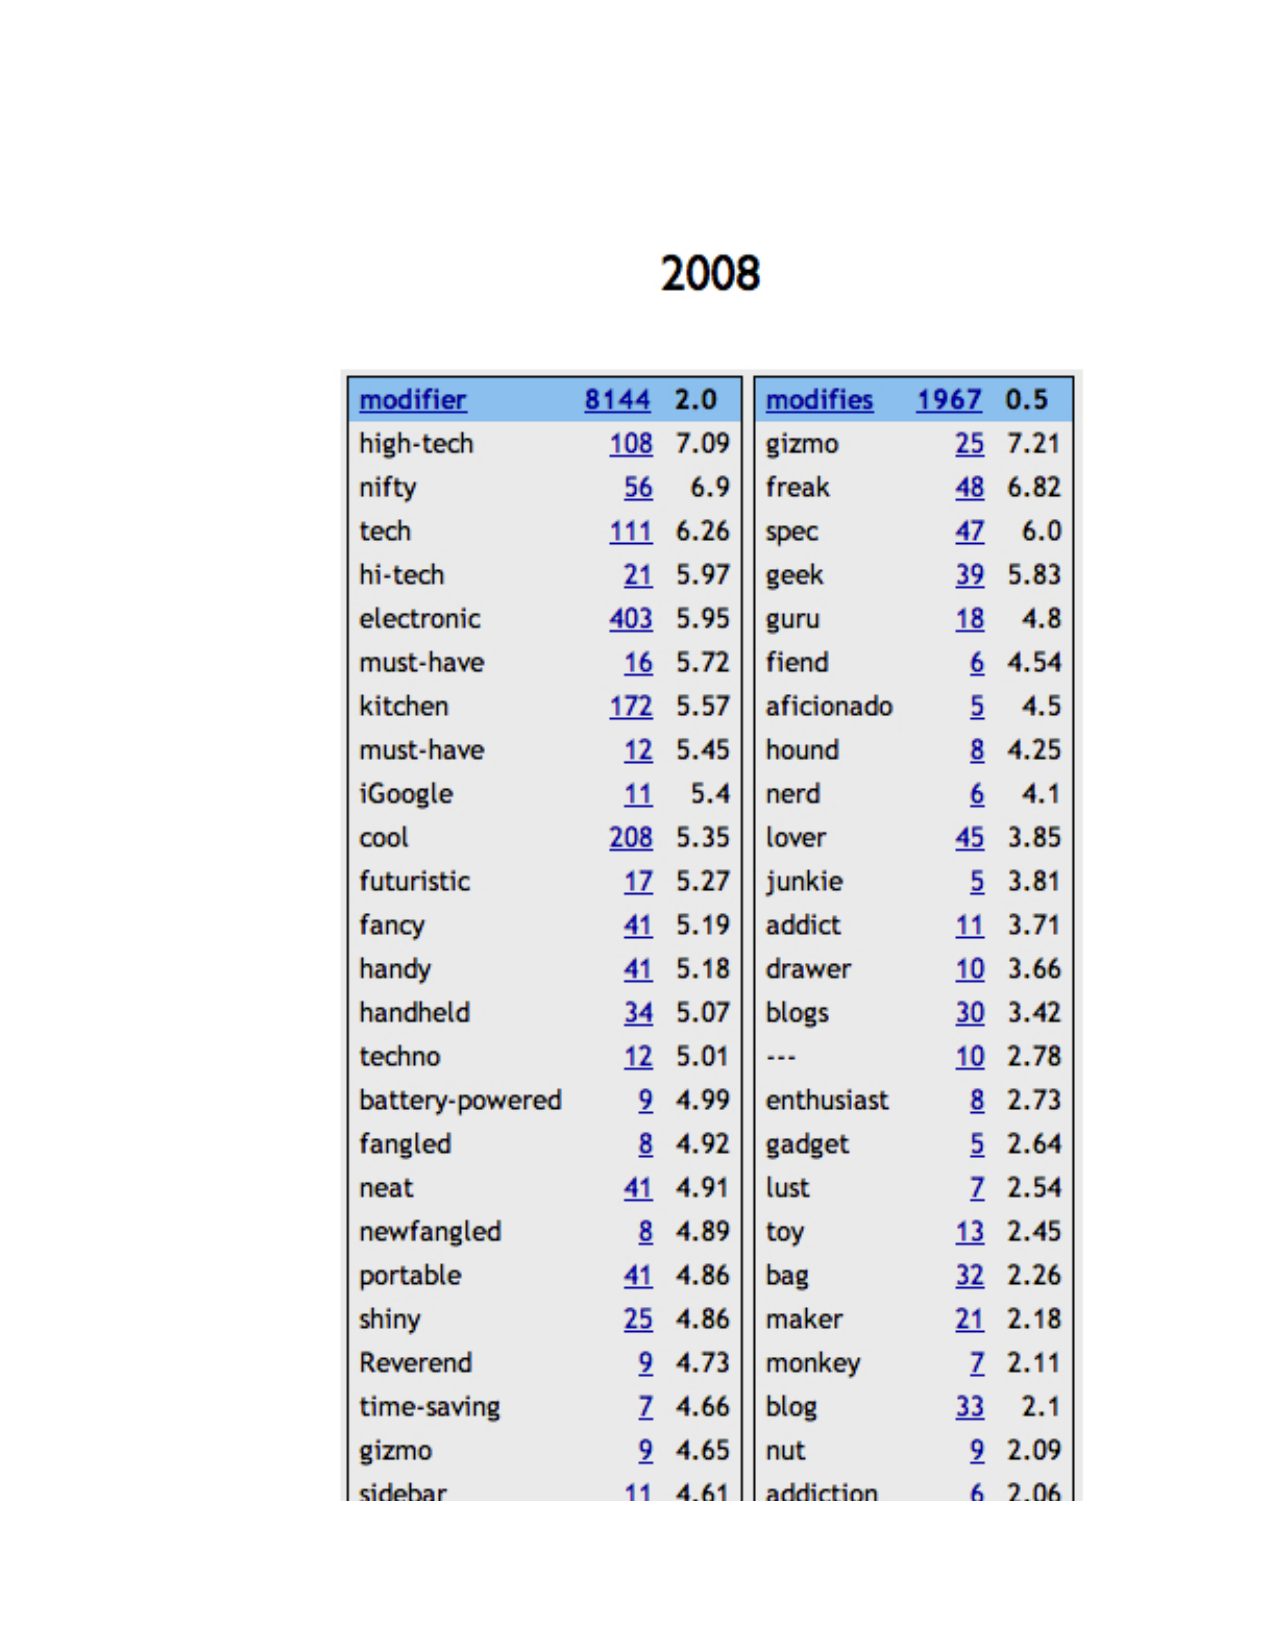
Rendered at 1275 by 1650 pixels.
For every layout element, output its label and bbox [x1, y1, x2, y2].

picture [168, 150, 1275, 1501]
